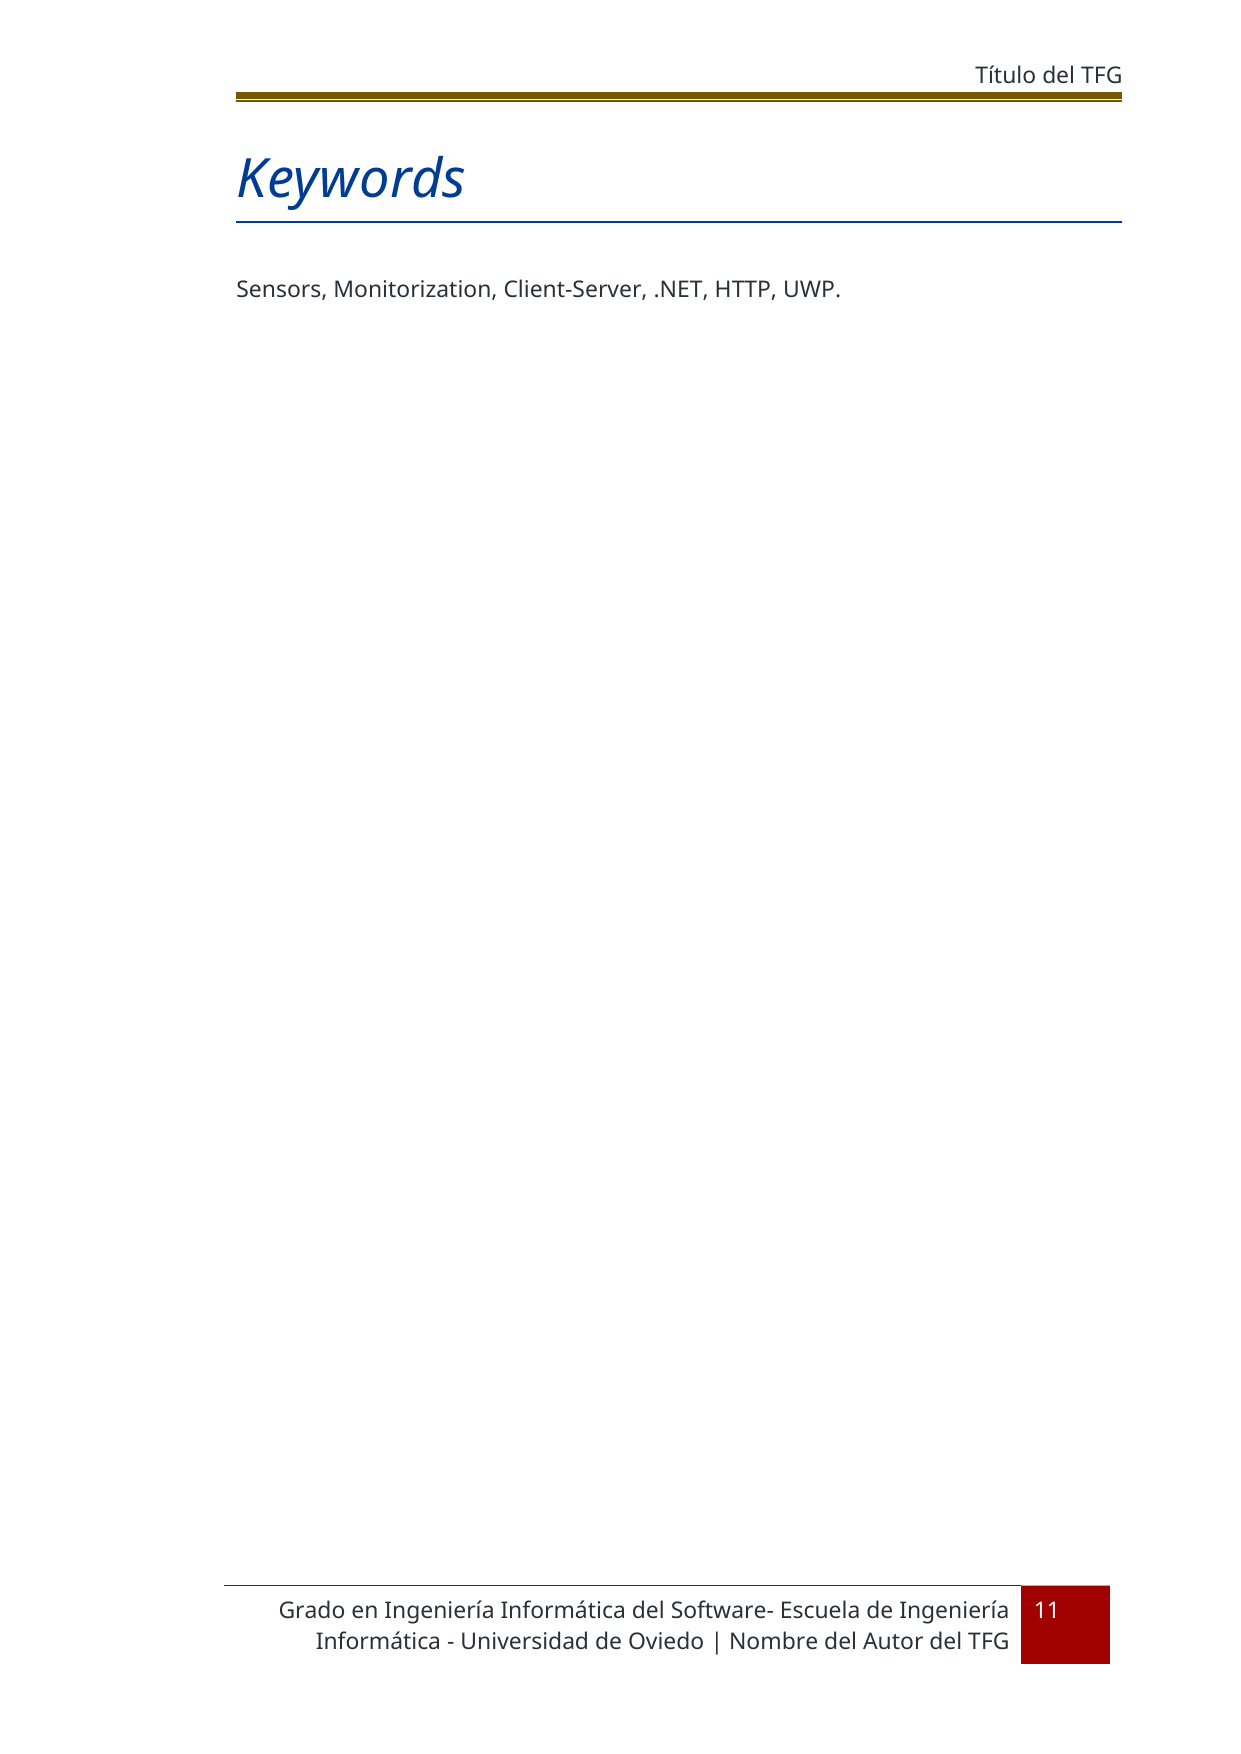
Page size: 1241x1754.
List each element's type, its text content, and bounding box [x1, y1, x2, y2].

title Keywords [236, 139, 1122, 221]
text Sensors, Monitorization, Client-Server, .NET, HTTP, UWP. [236, 273, 1122, 305]
